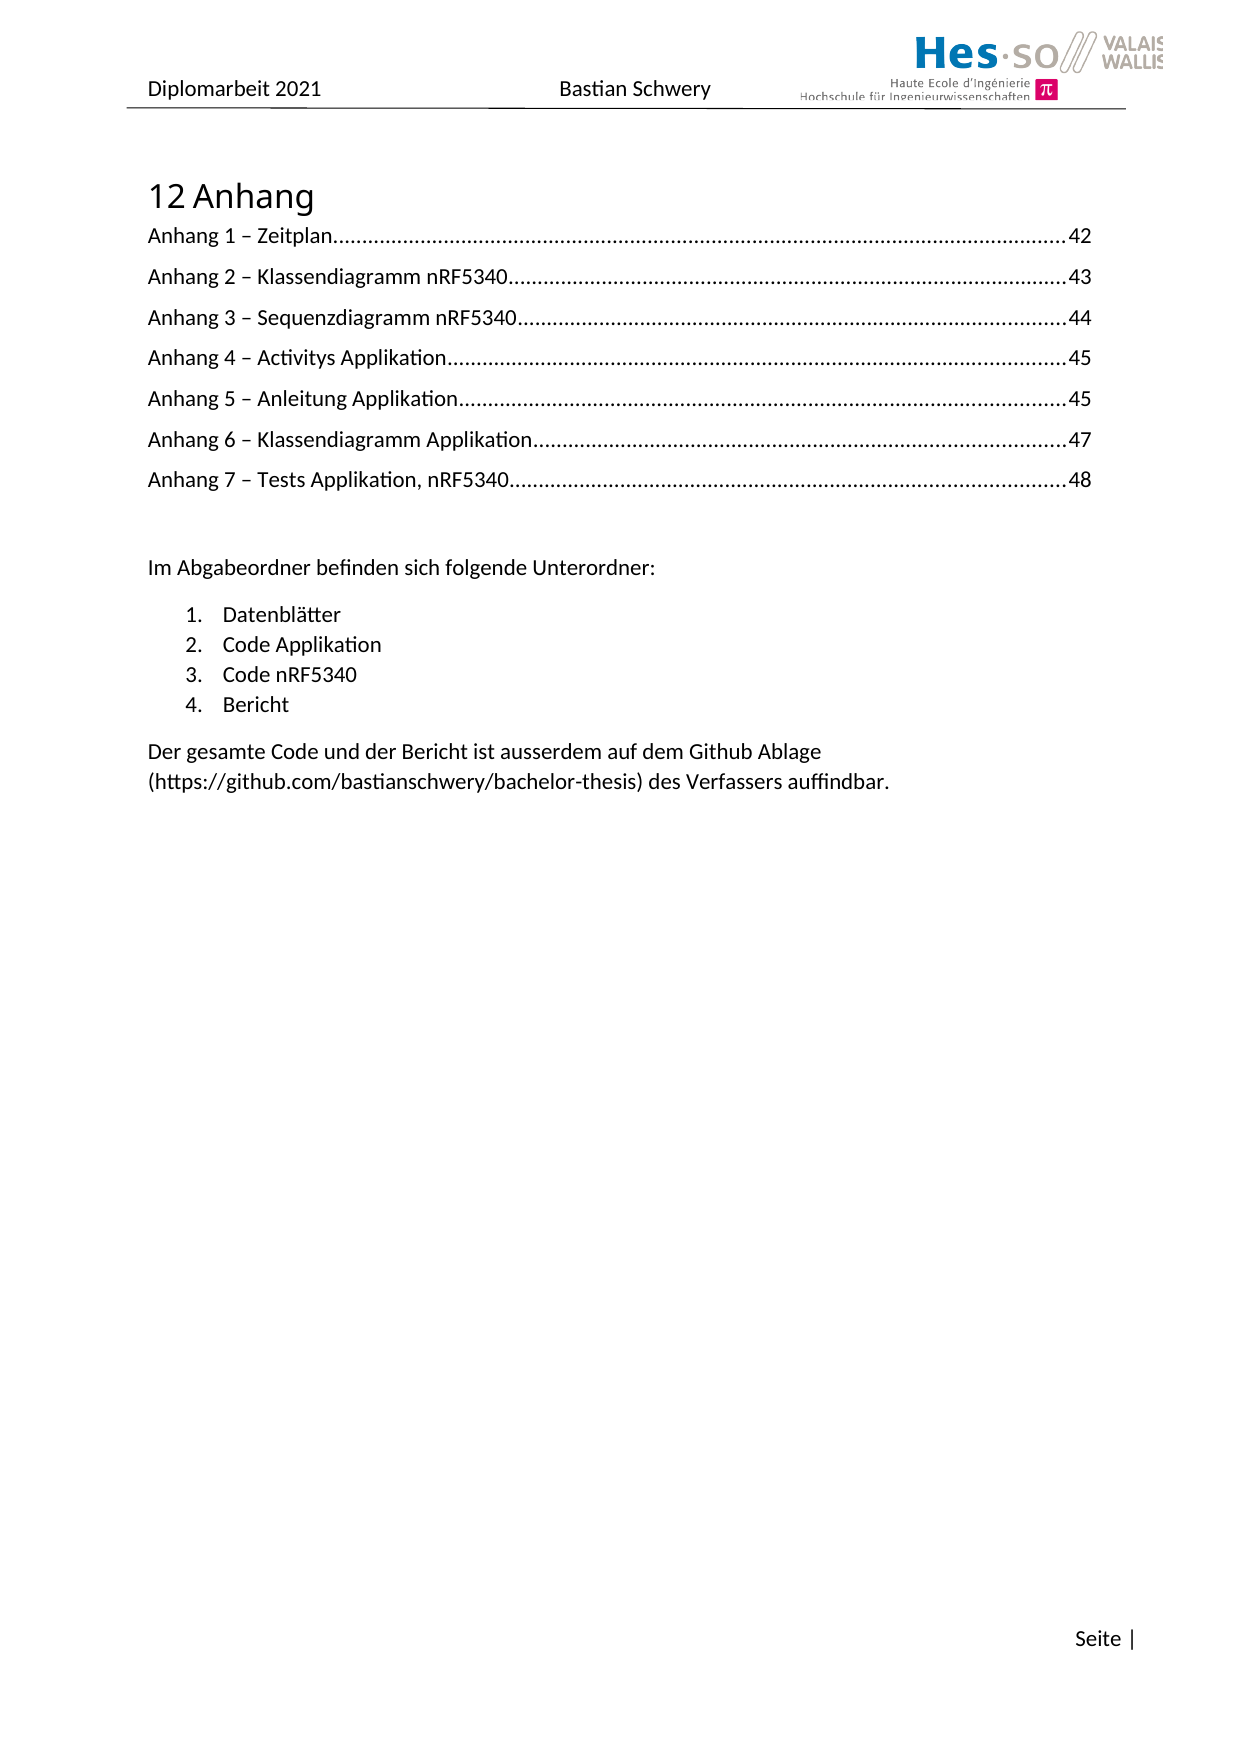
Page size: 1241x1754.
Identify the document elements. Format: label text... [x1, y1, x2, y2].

text Anhang 6 – Klassendiagramm Applikation 47 [148, 425, 1137, 453]
text Anhang 2 – Klassendiagramm nRF5340 43 [148, 262, 1137, 290]
picture [800, 31, 1163, 100]
list Bericht [185, 690, 1137, 718]
text Anhang 3 – Sequenzdiagramm nRF5340 44 [148, 303, 1137, 331]
subtitle Anhang [148, 173, 1137, 218]
list Datenblätter [185, 600, 1137, 628]
text Anhang 4 – Activitys Applikation 45 [148, 343, 1137, 371]
text Der gesamte Code und der Bericht ist ausserdem auf dem Github Ablage (https://github.com/bastianschwery/bachelor-thesis) des Verfassers auffindbar. [148, 737, 1137, 795]
text Anhang 5 – Anleitung Applikation 45 [148, 384, 1137, 412]
text Anhang 7 – Tests Applikation, nRF5340 48 [148, 465, 1137, 493]
list Code Applikation [185, 630, 1137, 658]
list Code nRF5340 [185, 660, 1137, 688]
text Im Abgabeordner befinden sich folgende Unterordner: [148, 553, 1137, 581]
text Anhang 1 – Zeitplan 42 [148, 222, 1137, 249]
